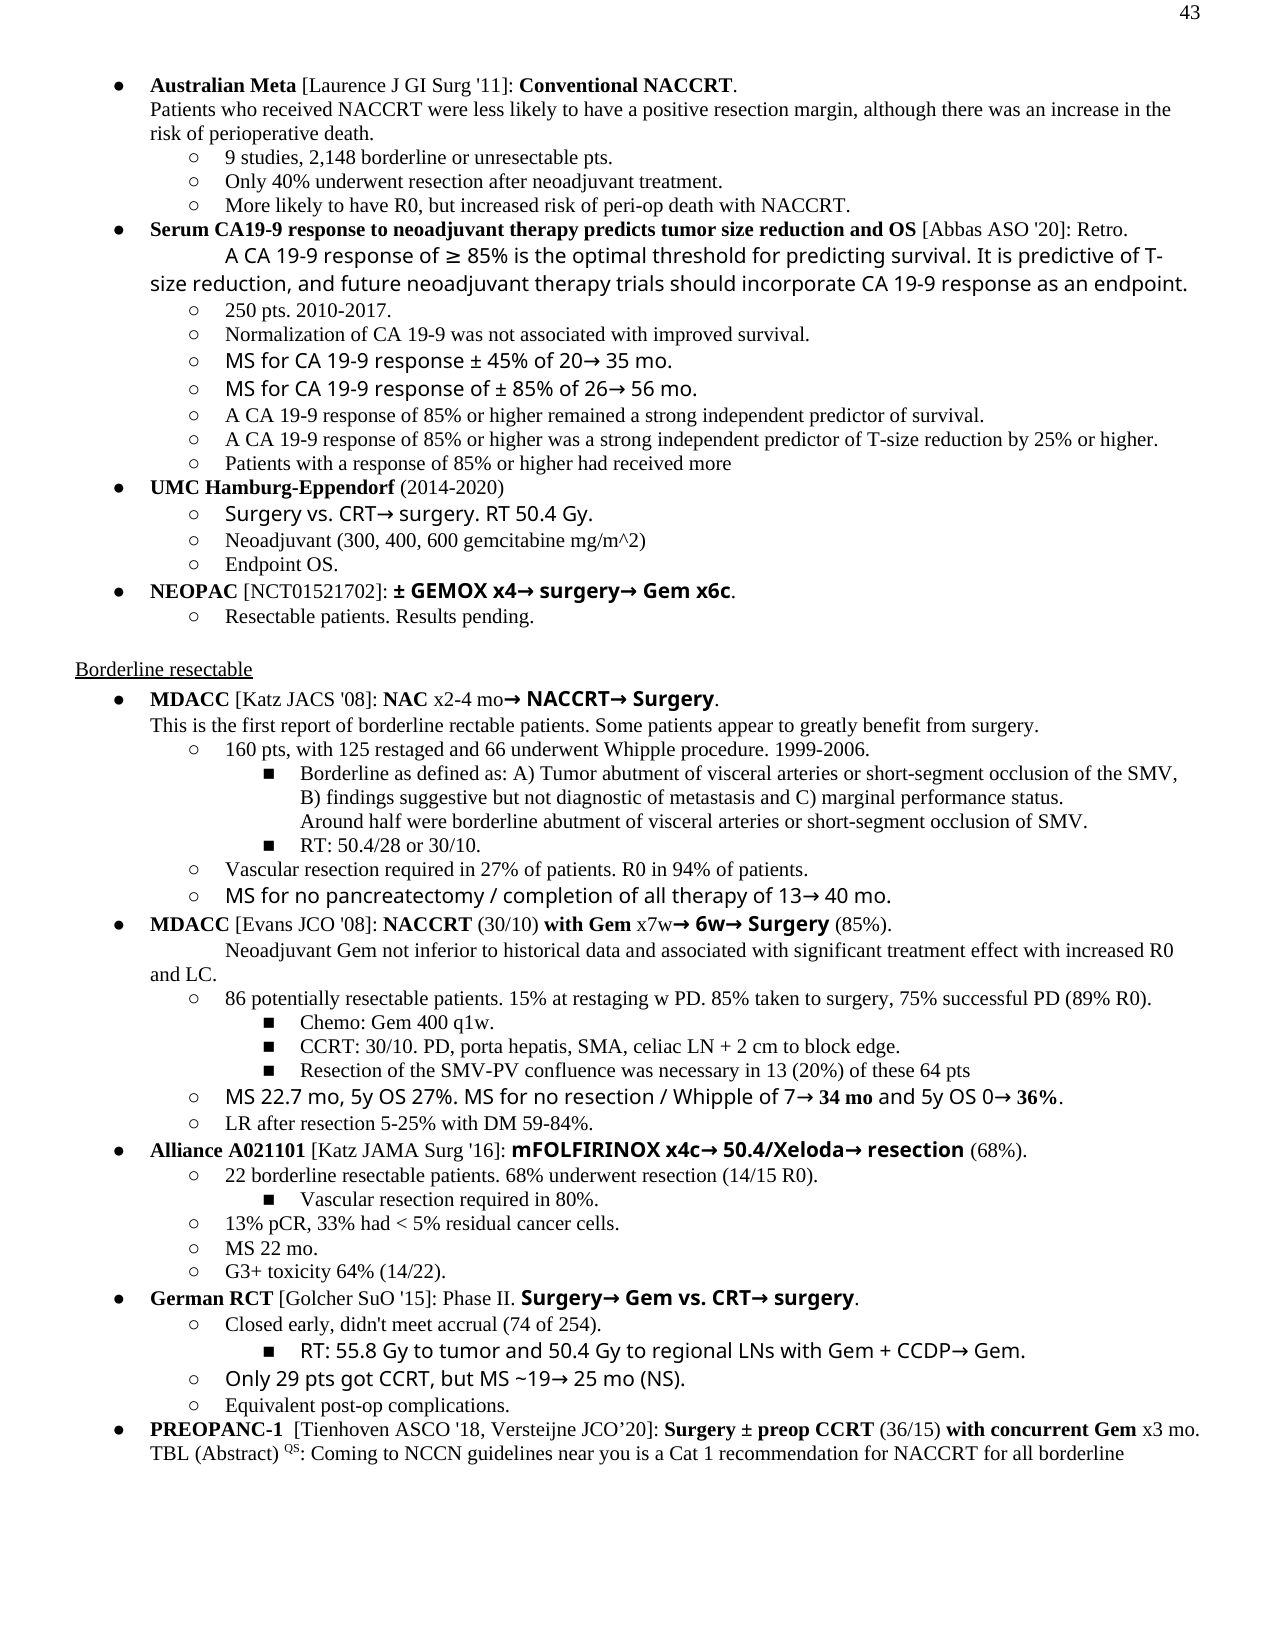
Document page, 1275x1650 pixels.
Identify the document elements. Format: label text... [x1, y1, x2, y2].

list UMC Hamburg-Eppendorf (2014-2020) [112, 475, 1200, 499]
list MDACC [Evans JCO '08]: NACCRT (30/10) with Gem x7w→ 6w→ Surgery (85%). [112, 909, 1200, 938]
list Borderline as defined as: A) Tumor abutment of visceral arteries or short-segment occlusion of the SMV, B) findings suggestive but not diagnostic of metastasis and C) marginal performance status. Around half were borderline abutment of visceral arteries or short-segment occlusion of SMV. [262, 761, 1200, 833]
list Resection of the SMV-PV confluence was necessary in 13 (20%) of these 64 pts [262, 1058, 1200, 1082]
list Resectable patients. Results pending. [187, 604, 1200, 628]
list Normalization of CA 19-9 was not associated with improved survival. [187, 322, 1200, 346]
list MS for CA 19-9 response ± 45% of 20→ 35 mo. [187, 346, 1200, 374]
list A CA 19-9 response of 85% or higher was a strong independent predictor of T-size reduction by 25% or higher. [187, 427, 1200, 451]
list MS 22.7 mo, 5y OS 27%. MS for no resection / Whipple of 7→ 34 mo and 5y OS 0→ 36%. [187, 1082, 1200, 1111]
list Closed early, didn't meet accrual (74 of 254). [187, 1312, 1200, 1336]
list 22 borderline resectable patients. 68% underwent resection (14/15 R0). [187, 1163, 1200, 1187]
list Chemo: Gem 400 q1w. [262, 1010, 1200, 1034]
list German RCT [Golcher SuO '15]: Phase II. Surgery→ Gem vs. CRT→ surgery. [112, 1283, 1200, 1312]
list Australian Meta [Laurence J GI Surg '11]: Conventional NACCRT. Patients who received NACCRT were less likely to have a positive resection margin, although there was an increase in the risk of perioperative death. [112, 73, 1200, 145]
list 9 studies, 2,148 borderline or unresectable pts. [187, 145, 1200, 169]
list 13% pCR, 33% had < 5% residual cancer cells. [187, 1211, 1200, 1235]
text A CA 19-9 response of ≥ 85% is the optimal threshold for predicting survival. It is predictive of T-size reduction, and future neoadjuvant therapy trials should incorporate CA 19-9 response as an endpoint. [150, 241, 1200, 298]
list More likely to have R0, but increased risk of peri-op death with NACCRT. [187, 193, 1200, 217]
list Vascular resection required in 27% of patients. R0 in 94% of patients. [187, 857, 1200, 881]
list Surgery vs. CRT→ surgery. RT 50.4 Gy. [187, 499, 1200, 528]
list RT: 55.8 Gy to tumor and 50.4 Gy to regional LNs with Gem + CCDP→ Gem. [262, 1336, 1200, 1364]
list Equivalent post-op complications. [187, 1393, 1200, 1417]
list Serum CA19-9 response to neoadjuvant therapy predicts tumor size reduction and OS [Abbas ASO '20]: Retro. [112, 217, 1200, 241]
list Alliance A021101 [Katz JAMA Surg '16]: mFOLFIRINOX x4c→ 50.4/Xeloda→ resection (68%). [112, 1135, 1200, 1163]
list Endpoint OS. [187, 552, 1200, 576]
text Neoadjuvant Gem not inferior to historical data and associated with significant treatment effect with increased R0 and LC. [150, 938, 1200, 986]
list 250 pts. 2010-2017. [187, 298, 1200, 322]
list MS for CA 19-9 response of ± 85% of 26→ 56 mo. [187, 374, 1200, 403]
list LR after resection 5-25% with DM 59-84%. [187, 1111, 1200, 1135]
list RT: 50.4/28 or 30/10. [262, 833, 1200, 857]
list 86 potentially resectable patients. 15% at restaging w PD. 85% taken to surgery, 75% successful PD (89% R0). [187, 986, 1200, 1010]
list MDACC [Katz JACS '08]: NAC x2-4 mo→ NACCRT→ Surgery. This is the first report of borderline rectable patients. Some patients appear to greatly benefit from surgery. [112, 684, 1200, 737]
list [112, 1417, 1200, 1465]
list A CA 19-9 response of 85% or higher remained a strong independent predictor of survival. [187, 403, 1200, 427]
list Vascular resection required in 80%. [262, 1187, 1200, 1211]
list NEOPAC [NCT01521702]: ± GEMOX x4→ surgery→ Gem x6c. [112, 576, 1200, 604]
list G3+ toxicity 64% (14/22). [187, 1259, 1200, 1283]
list MS 22 mo. [187, 1235, 1200, 1259]
list Neoadjuvant (300, 400, 600 gemcitabine mg/m^2) [187, 528, 1200, 552]
list CCRT: 30/10. PD, porta hepatis, SMA, celiac LN + 2 cm to block edge. [262, 1034, 1200, 1058]
list Patients with a response of 85% or higher had received more [187, 451, 1200, 475]
list Only 40% underwent resection after neoadjuvant treatment. [187, 169, 1200, 193]
list MS for no pancreatectomy / completion of all therapy of 13→ 40 mo. [187, 881, 1200, 909]
subtitle Borderline resectable [75, 657, 1200, 681]
list 160 pts, with 125 restaged and 66 underwent Whipple procedure. 1999-2006. [187, 737, 1200, 761]
list Only 29 pts got CCRT, but MS ~19→ 25 mo (NS). [187, 1364, 1200, 1393]
